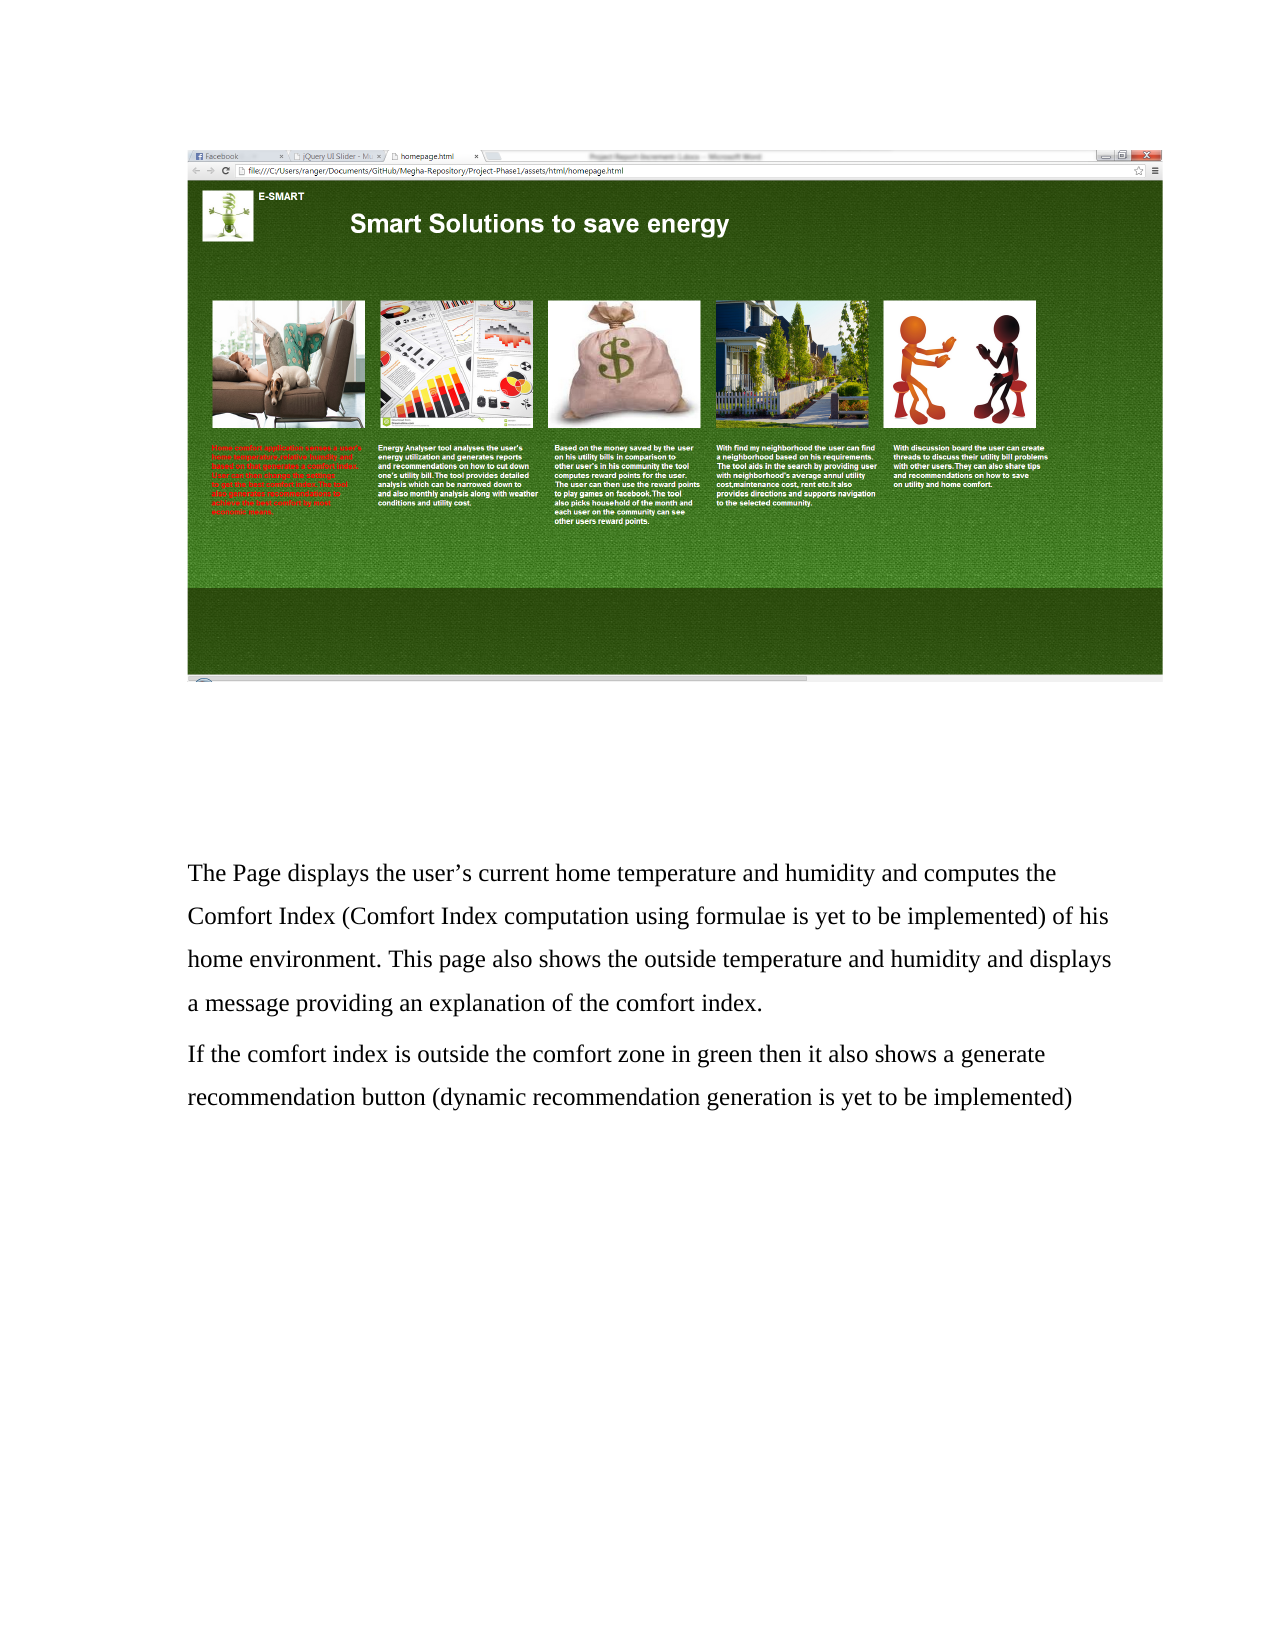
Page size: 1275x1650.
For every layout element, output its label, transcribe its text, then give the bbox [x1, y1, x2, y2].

text If the comfort index is outside the comfort zone in green then it also shows a generate recommendation button (dynamic recommendation generation is yet to be implemented) [187, 1039, 1125, 1111]
picture [187, 150, 1163, 682]
text The Page displays the user’s current home temperature and humidity and computes the Comfort Index (Comfort Index computation using formulae is yet to be implemented) of his home environment. This page also shows the outside temperature and humidity and displays a message providing an explanation of the comfort index. [187, 858, 1125, 1016]
